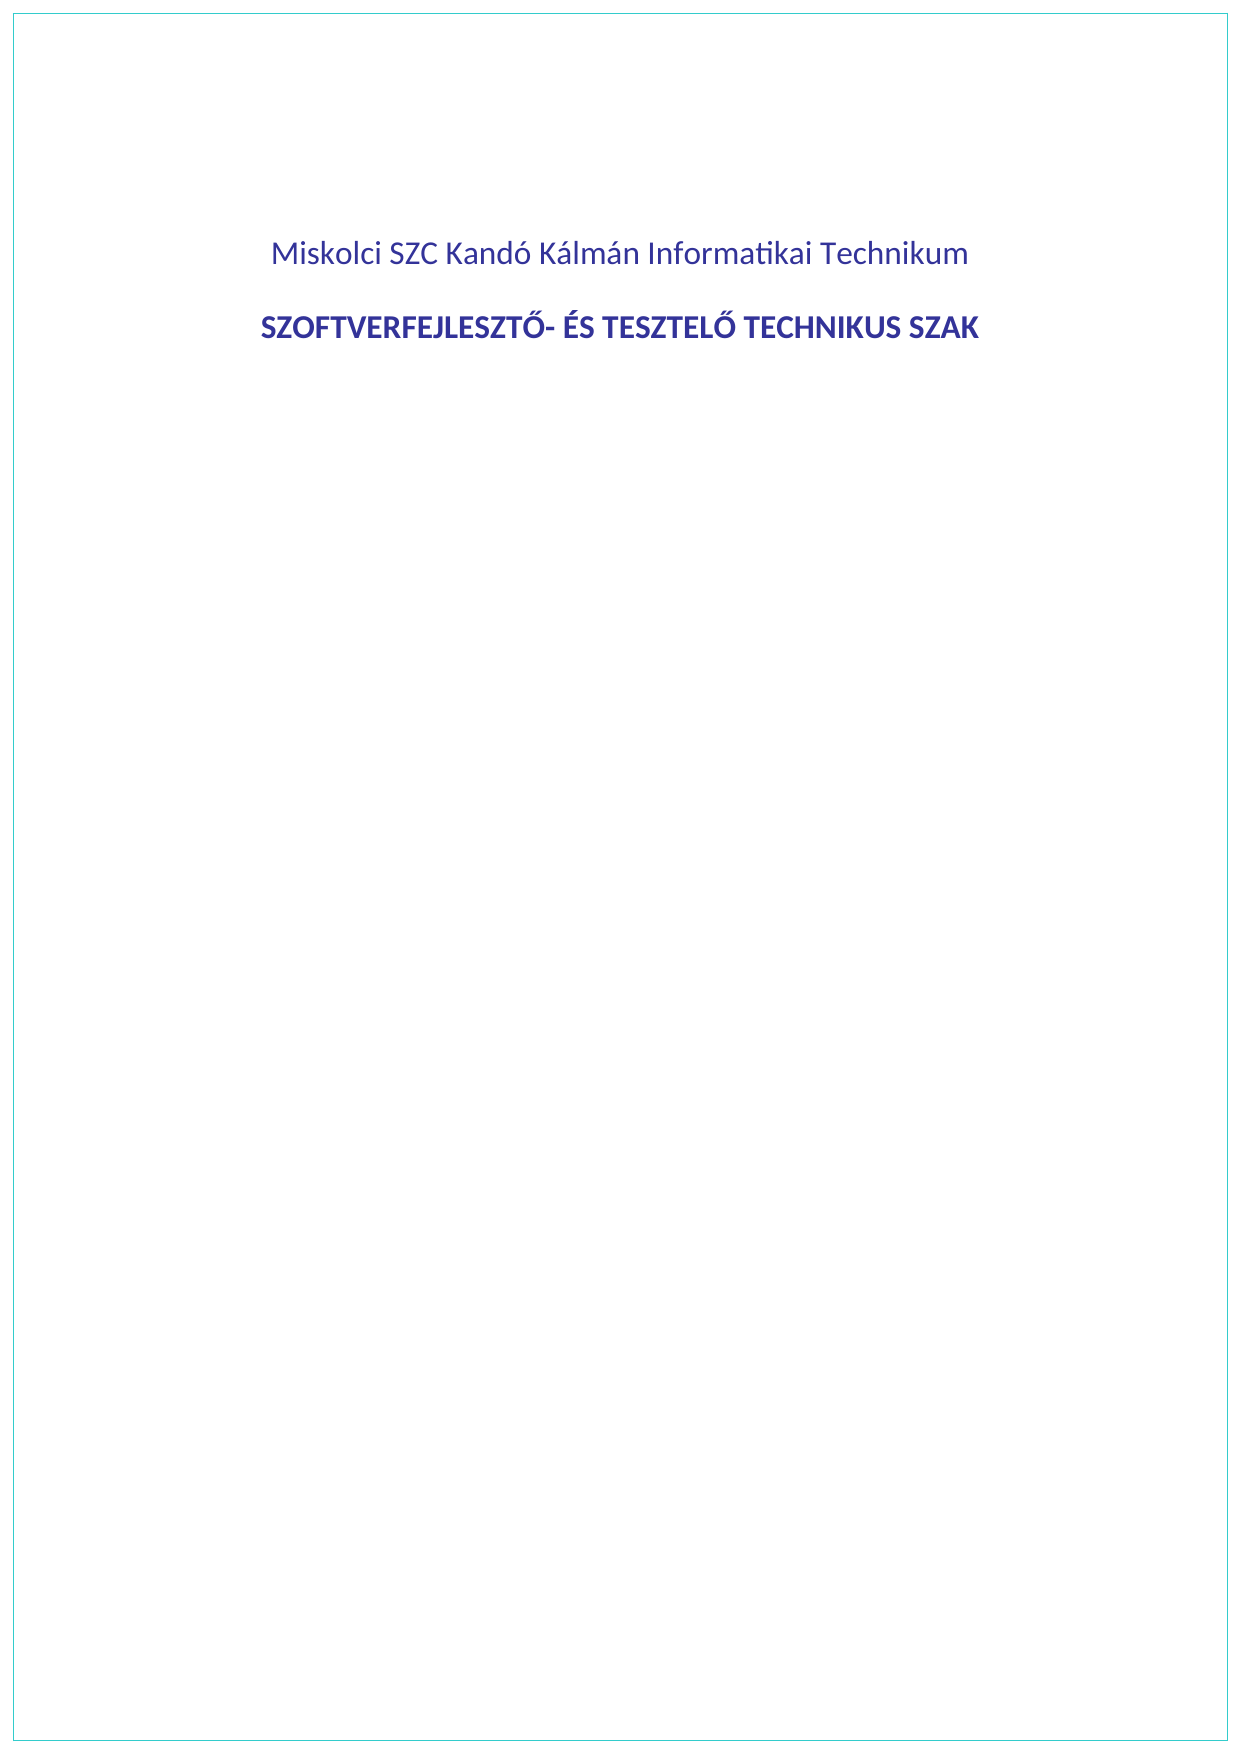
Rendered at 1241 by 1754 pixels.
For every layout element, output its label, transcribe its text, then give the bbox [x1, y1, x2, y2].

title SZOFTVERFEJLESZTŐ- ÉS TESZTELŐ TECHNIKUS SZAK [118, 306, 1122, 347]
text Miskolci SZC Kandó Kálmán Informatikai Technikum [118, 232, 1122, 273]
